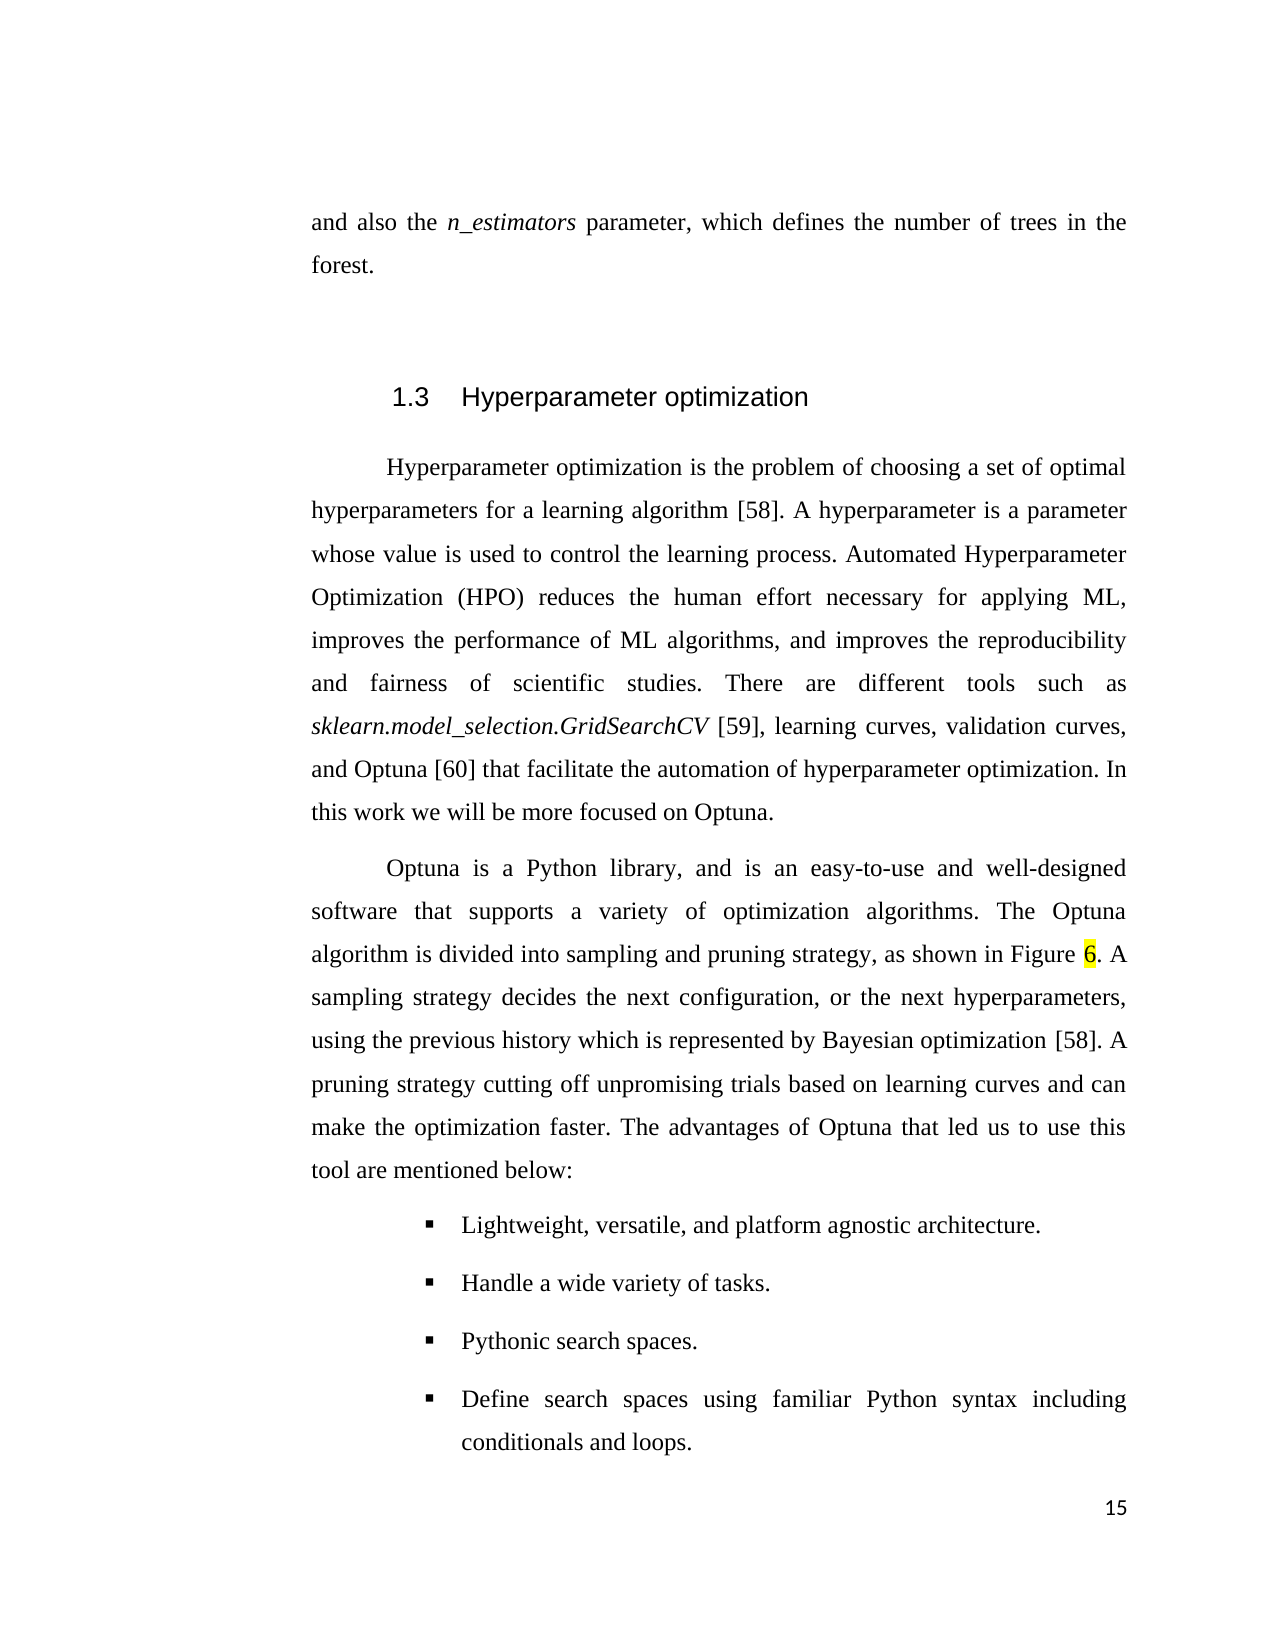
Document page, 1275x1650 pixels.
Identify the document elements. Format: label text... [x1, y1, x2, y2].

list Define search spaces using familiar Python syntax including conditionals and loops. [424, 1384, 1127, 1456]
list Lightweight, versatile, and platform agnostic architecture. [424, 1211, 1127, 1239]
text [311, 207, 1127, 279]
list Handle a wide variety of tasks. [424, 1268, 1127, 1297]
text Optuna is a Python library, and is an easy-to-use and well-designed software that supports a variety of optimization algorithms. The Optuna algorithm is divided into sampling and pruning strategy, as shown in Figure 6. A sampling strategy decides the next configuration, or the next hyperparameters, using the previous history which is represented by Bayesian optimization [58]. A pruning strategy cutting off unpromising trials based on learning curves and can make the optimization faster. The advantages of Optuna that led us to use this tool are mentioned below: [311, 853, 1127, 1184]
subtitle Hyperparameter optimization [390, 381, 1127, 412]
list Pythonic search spaces. [424, 1326, 1127, 1355]
text Hyperparameter optimization is the problem of choosing a set of optimal hyperparameters for a learning algorithm [58]. A hyperparameter is a parameter whose value is used to control the learning process. Automated Hyperparameter Optimization (HPO) reduces the human effort necessary for applying ML, improves the performance of ML algorithms, and improves the reproducibility and fairness of scientific studies. There are different tools such as sklearn.model_selection.GridSearchCV [59], learning curves, validation curves, and Optuna [60] that facilitate the automation of hyperparameter optimization. In this work we will be more focused on Optuna. [311, 452, 1127, 826]
